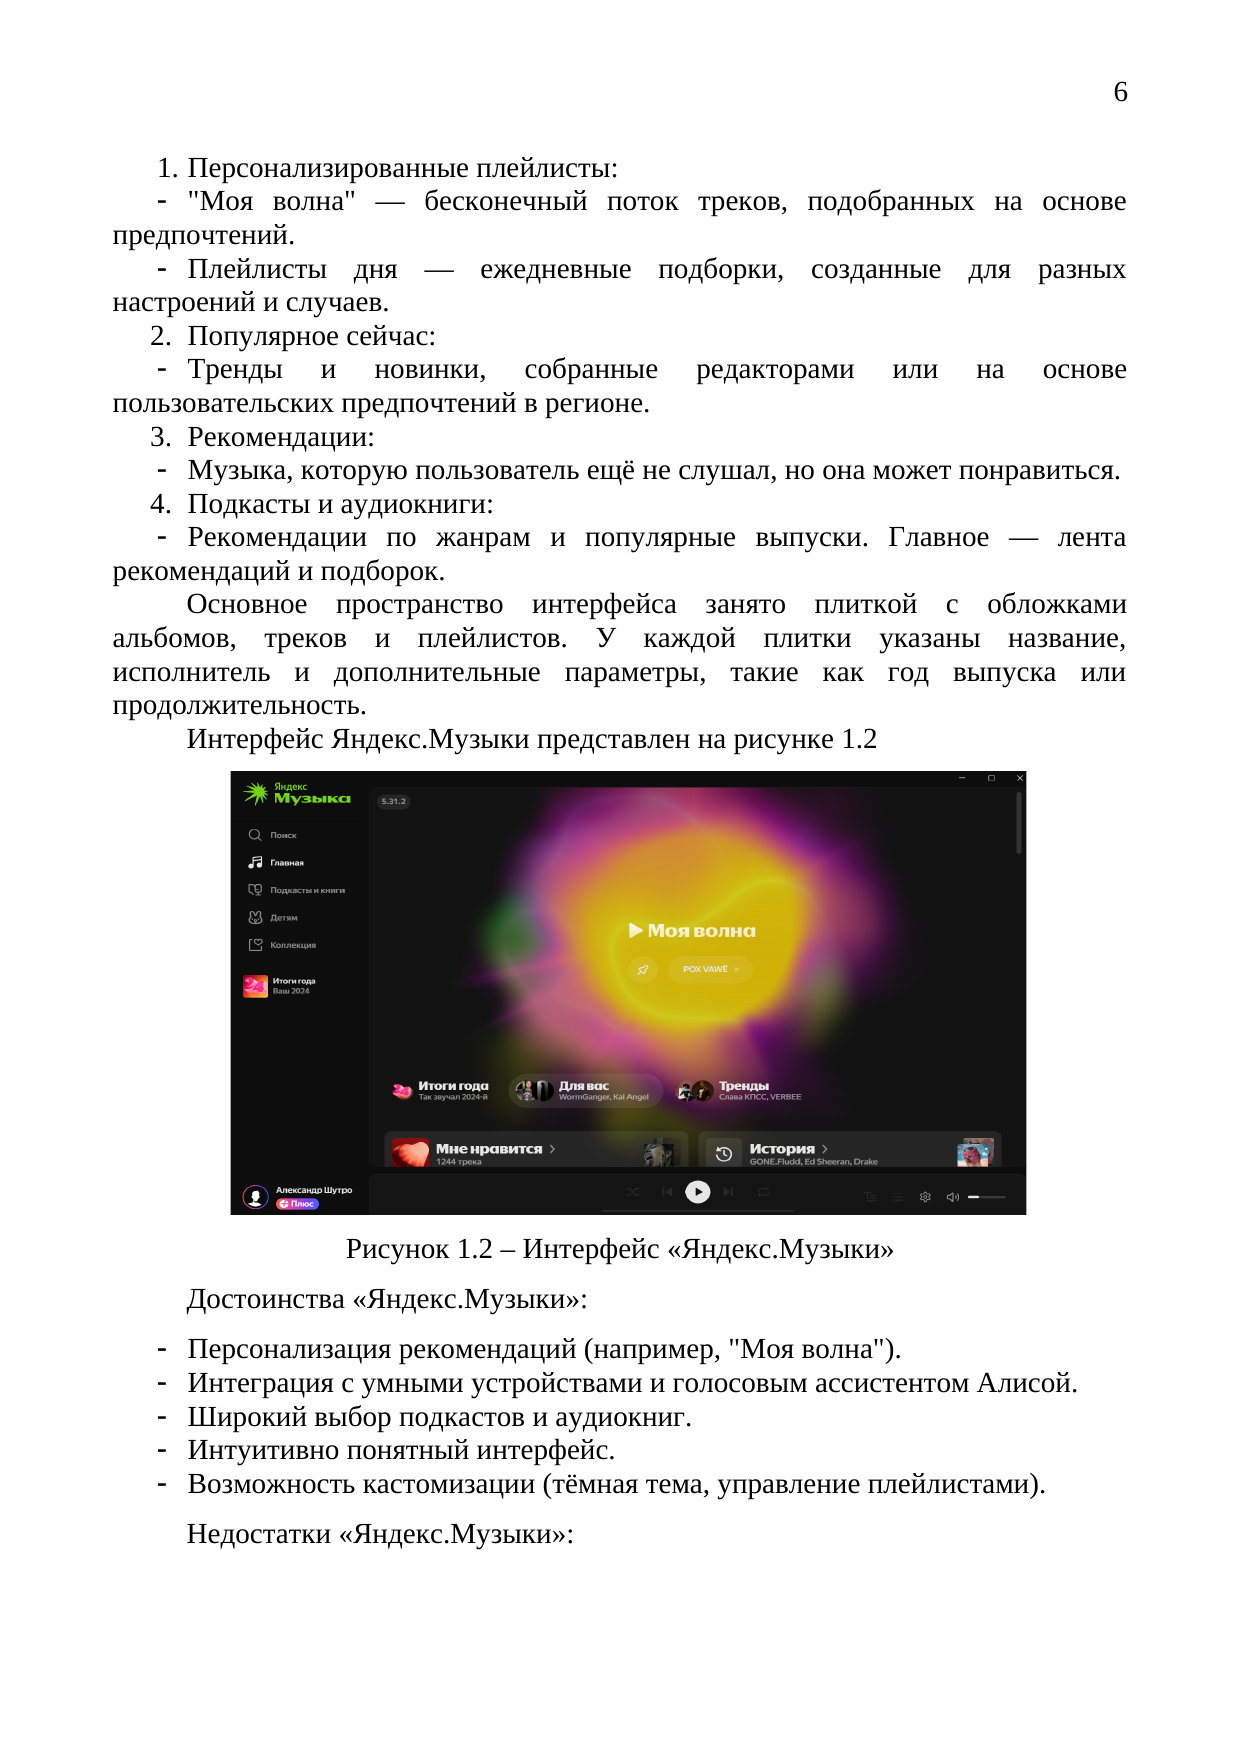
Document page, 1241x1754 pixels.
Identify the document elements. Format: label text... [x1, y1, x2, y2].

list Возможность кастомизации (тёмная тема, управление плейлистами). [112, 1466, 1128, 1500]
list Подкасты и аудиокниги: [150, 486, 1128, 519]
picture [230, 771, 1027, 1215]
list Музыка, которую пользователь ещё не слушал, но она может понравиться. [112, 452, 1128, 486]
list "Моя волна" — бесконечный поток треков, подобранных на основе предпочтений. [112, 183, 1128, 251]
list Рекомендации: [150, 419, 1128, 452]
list Популярное сейчас: [150, 318, 1128, 351]
text Недостатки «Яндекс.Музыки»: [112, 1516, 1128, 1550]
text Интерфейс Яндекс.Музыки представлен на рисунке 1.2 [112, 721, 1128, 754]
list Интуитивно понятный интерфейс. [112, 1432, 1128, 1466]
list Плейлисты дня — ежедневные подборки, созданные для разных настроений и случаев. [112, 251, 1128, 318]
text Достоинства «Яндекс.Музыки»: [112, 1281, 1128, 1315]
text Рисунок 1.2 – Интерфейс «Яндекс.Музыки» [112, 1231, 1128, 1264]
list Интеграция с умными устройствами и голосовым ассистентом Алисой. [112, 1365, 1128, 1399]
list Персонализация рекомендаций (например, "Моя волна"). [112, 1331, 1128, 1365]
list Широкий выбор подкастов и аудиокниг. [112, 1399, 1128, 1432]
list Персонализированные плейлисты: [112, 150, 1128, 183]
list Тренды и новинки, собранные редакторами или на основе пользовательских предпочтений в регионе. [112, 351, 1128, 419]
list Рекомендации по жанрам и популярные выпуски. Главное — лента рекомендаций и подборок. [112, 519, 1128, 587]
text Основное пространство интерфейса занято плиткой с обложками альбомов, треков и плейлистов. У каждой плитки указаны название, исполнитель и дополнительные параметры, такие как год выпуска или продолжительность. [112, 587, 1128, 721]
